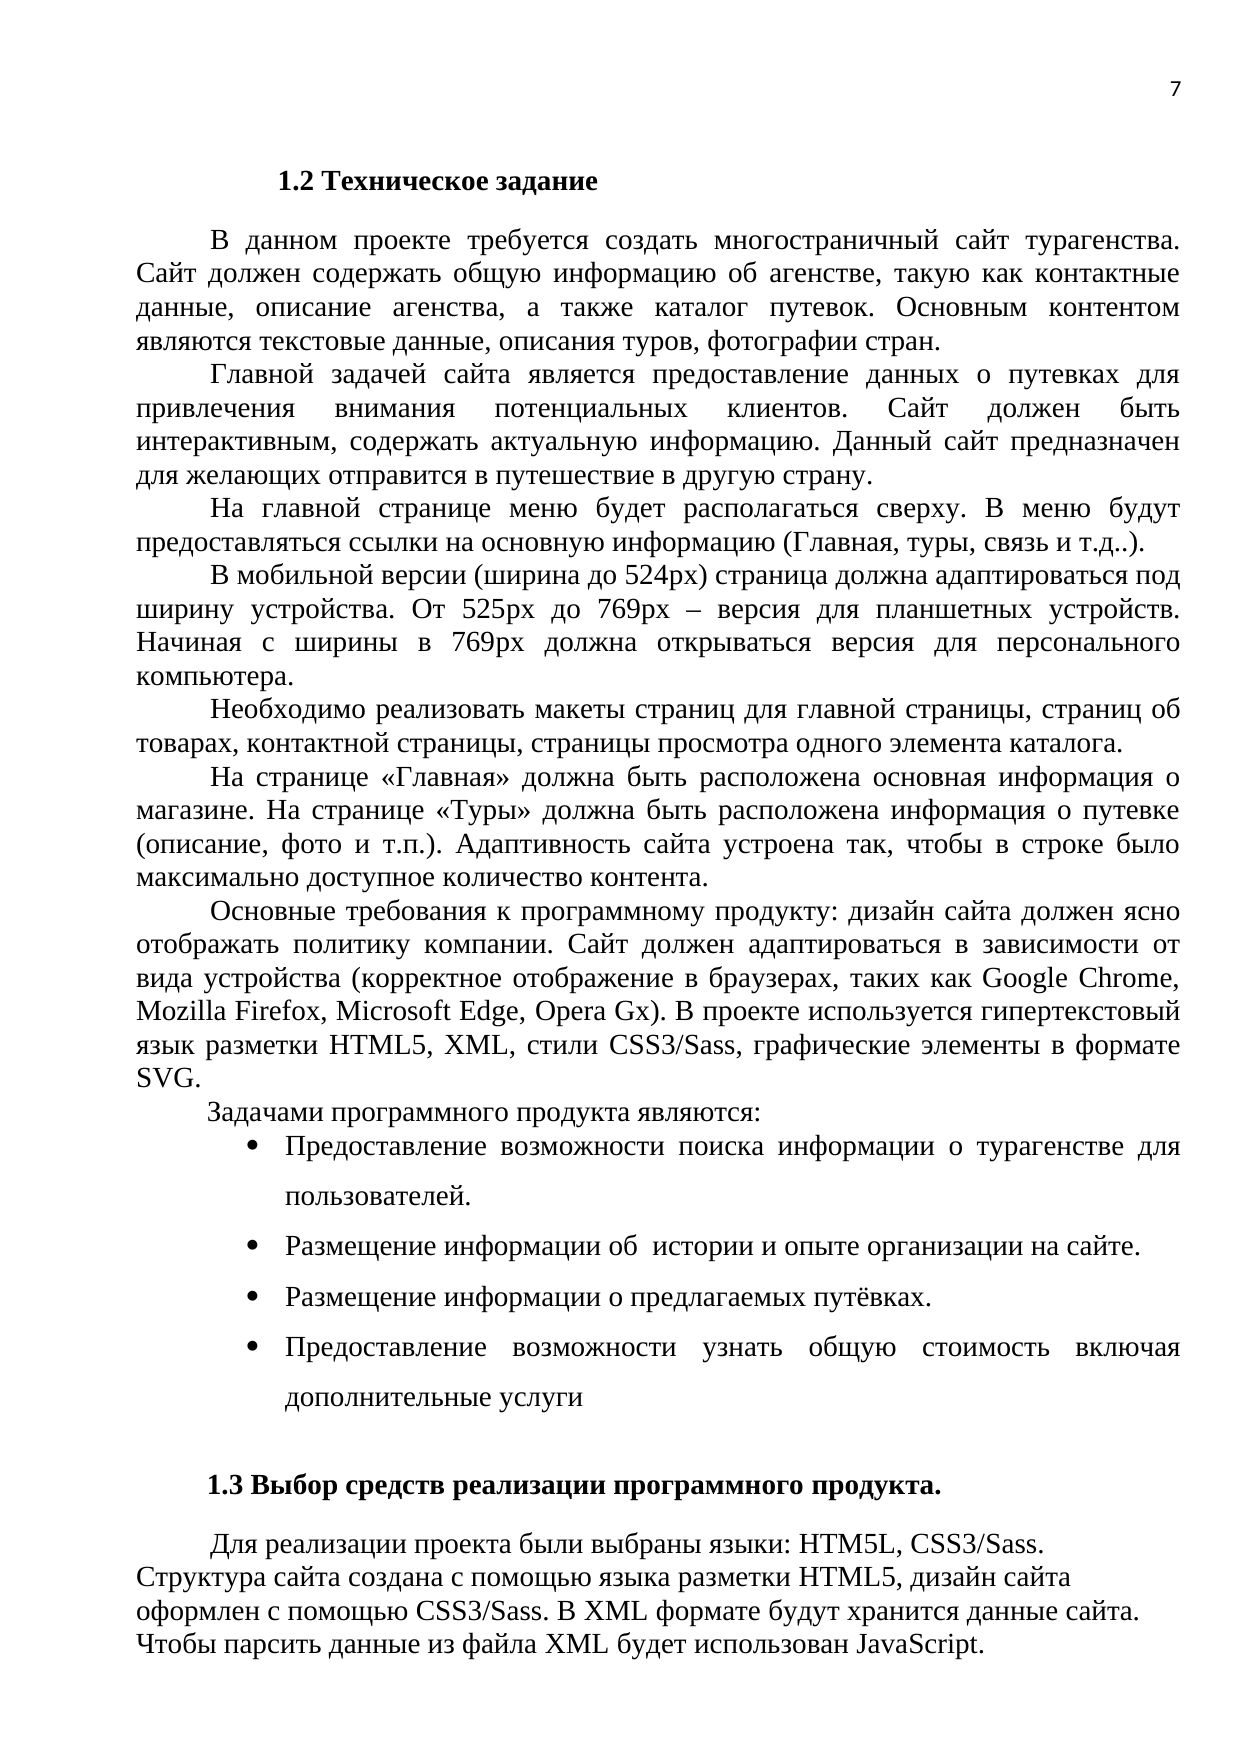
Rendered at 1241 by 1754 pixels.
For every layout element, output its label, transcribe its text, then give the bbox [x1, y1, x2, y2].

text Задачами программного продукта являются: [136, 1094, 1181, 1128]
list Предоставление возможности узнать общую стоимость включая дополнительные услуги [247, 1329, 1181, 1413]
text На странице «Главная» должна быть расположена основная информация о магазине. На странице «Туры» должна быть расположена информация о путевке (описание, фото и т.п.). Адаптивность сайта устроена так, чтобы в строке было максимально доступное количество контента. [136, 759, 1181, 893]
text Для реализации проекта были выбраны языки: HTM5L, CSS3/Sass. Структура сайта создана с помощью языка разметки HTML5, дизайн сайта оформлен с помощью CSS3/Sass. В XML формате будут хранится данные сайта. Чтобы парсить данные из файла XML будет использован JavaScript. [136, 1526, 1181, 1660]
text В мобильной версии (ширина до 524px) страница должна адаптироваться под ширину устройства. От 525px до 769px – версия для планшетных устройств. Начиная с ширины в 769px должна открываться версия для персонального компьютера. [136, 557, 1181, 692]
text Основные требования к программному продукту: дизайн сайта должен ясно отображать политику компании. Сайт должен адаптироваться в зависимости от вида устройства (корректное отображение в браузерах, таких как Google Chrome, Mozilla Firefox, Microsoft Edge, Opera Gx). В проекте используется гипертекстовый язык разметки HTML5, XML, стили CSS3/Sass, графические элементы в формате SVG. [136, 893, 1181, 1094]
subtitle 1.2 Техническое задание [136, 163, 1181, 197]
text В данном проекте требуется создать многостраничный сайт турагенства. Сайт должен содержать общую информацию об агенстве, такую как контактные данные, описание агенства, а также каталог путевок. Основным контентом являются текстовые данные, описания туров, фотографии стран. [136, 222, 1181, 356]
text Необходимо реализовать макеты страниц для главной страницы, страниц об товарах, контактной страницы, страницы просмотра одного элемента каталога. [136, 692, 1181, 759]
list Размещение информации об истории и опыте организации на сайте. [247, 1228, 1181, 1262]
list Предоставление возможности поиска информации о турагенстве для пользователей. [247, 1128, 1181, 1212]
text На главной странице меню будет располагаться сверху. В меню будут предоставляться ссылки на основную информацию (Главная, туры, связь и т.д..). [136, 490, 1181, 557]
list Размещение информации о предлагаемых путёвках. [247, 1279, 1181, 1312]
subtitle 1.3 Выбор средств реализации программного продукта. [136, 1467, 1181, 1501]
text Главной задачей сайта является предоставление данных о путевках для привлечения внимания потенциальных клиентов. Сайт должен быть интерактивным, содержать актуальную информацию. Данный сайт предназначен для желающих отправится в путешествие в другую страну. [136, 356, 1181, 490]
